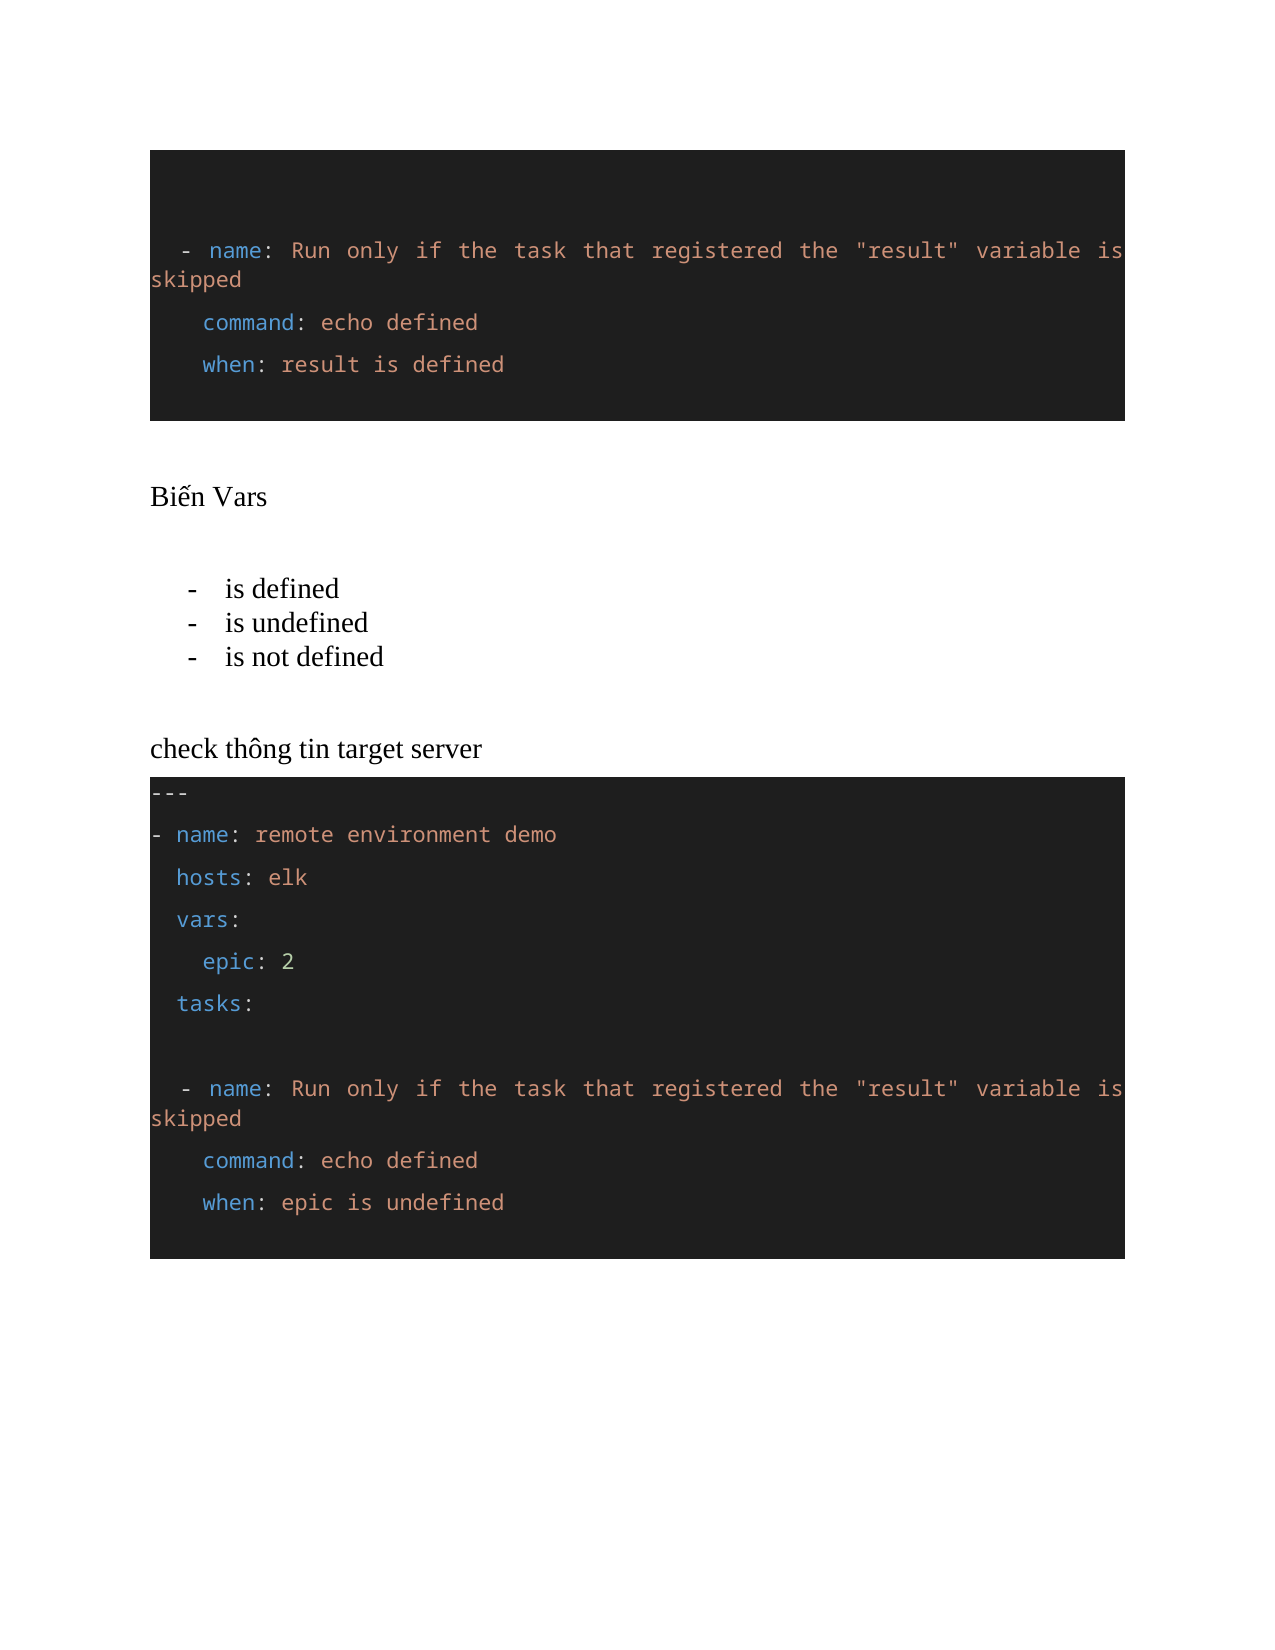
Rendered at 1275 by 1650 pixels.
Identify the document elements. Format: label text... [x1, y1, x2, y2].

text hosts: elk [150, 861, 1125, 891]
text command: echo defined [150, 1145, 1125, 1175]
text --- [150, 777, 1125, 807]
text epic: 2 [150, 946, 1125, 976]
text - name: remote environment demo [150, 819, 1125, 849]
list is not defined [187, 639, 1125, 672]
text - name: Run only if the task that registered the "result" variable is skipped [150, 1073, 1125, 1132]
text Biến Vars [150, 479, 1125, 513]
text tasks: [150, 988, 1125, 1018]
list is undefined [187, 605, 1125, 639]
text command: echo defined [150, 307, 1125, 336]
text when: epic is undefined [150, 1187, 1125, 1217]
list is defined [187, 572, 1125, 605]
text when: result is defined [150, 349, 1125, 379]
text vars: [150, 904, 1125, 933]
text check thông tin target server [150, 731, 1125, 764]
text - name: Run only if the task that registered the "result" variable is skipped [150, 234, 1125, 294]
